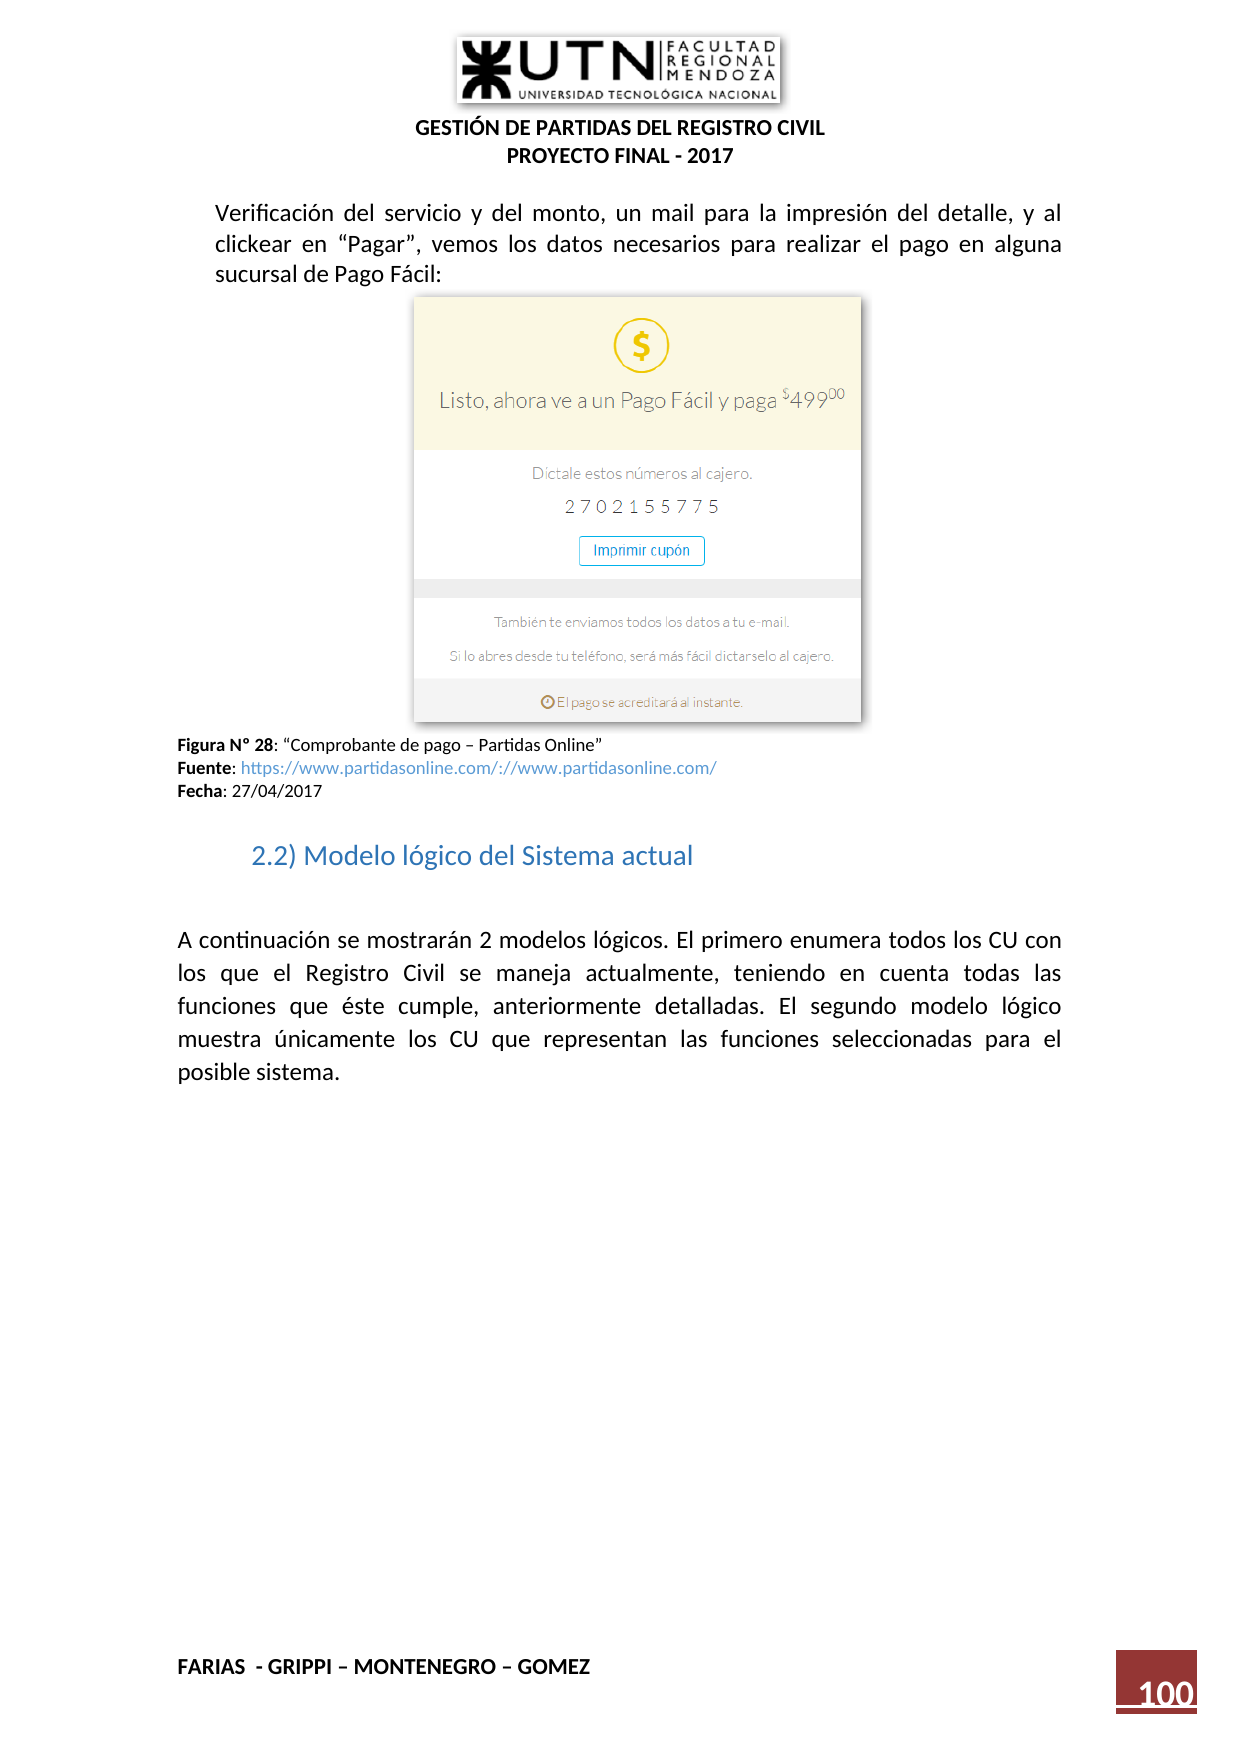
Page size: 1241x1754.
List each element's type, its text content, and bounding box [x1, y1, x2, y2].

text Figura Nº 28: “Comprobante de pago – Partidas Online” [177, 733, 1063, 756]
text Fecha: 27/04/2017 [177, 779, 1063, 802]
subtitle 2.2) Modelo lógico del Sistema actual [177, 837, 1063, 872]
text Fuente: https://www.partidasonline.com/://www.partidasonline.com/ [177, 756, 1063, 779]
picture [449, 29, 791, 114]
list Verificación del servicio y del monto, un mail para la impresión del detalle, y al clickear en “Pagar”, vemos los datos necesarios para realizar el pago en alguna sucursal de Pago Fácil: [215, 197, 1063, 289]
text A continuación se mostrarán 2 modelos lógicos. El primero enumera todos los CU con los que el Registro Civil se maneja actualmente, teniendo en cuenta todas las funciones que éste cumple, anteriormente detalladas. El segundo modelo lógico muestra únicamente los CU que representan las funciones seleccionadas para el posible sistema. [177, 924, 1063, 1087]
picture [405, 289, 873, 734]
